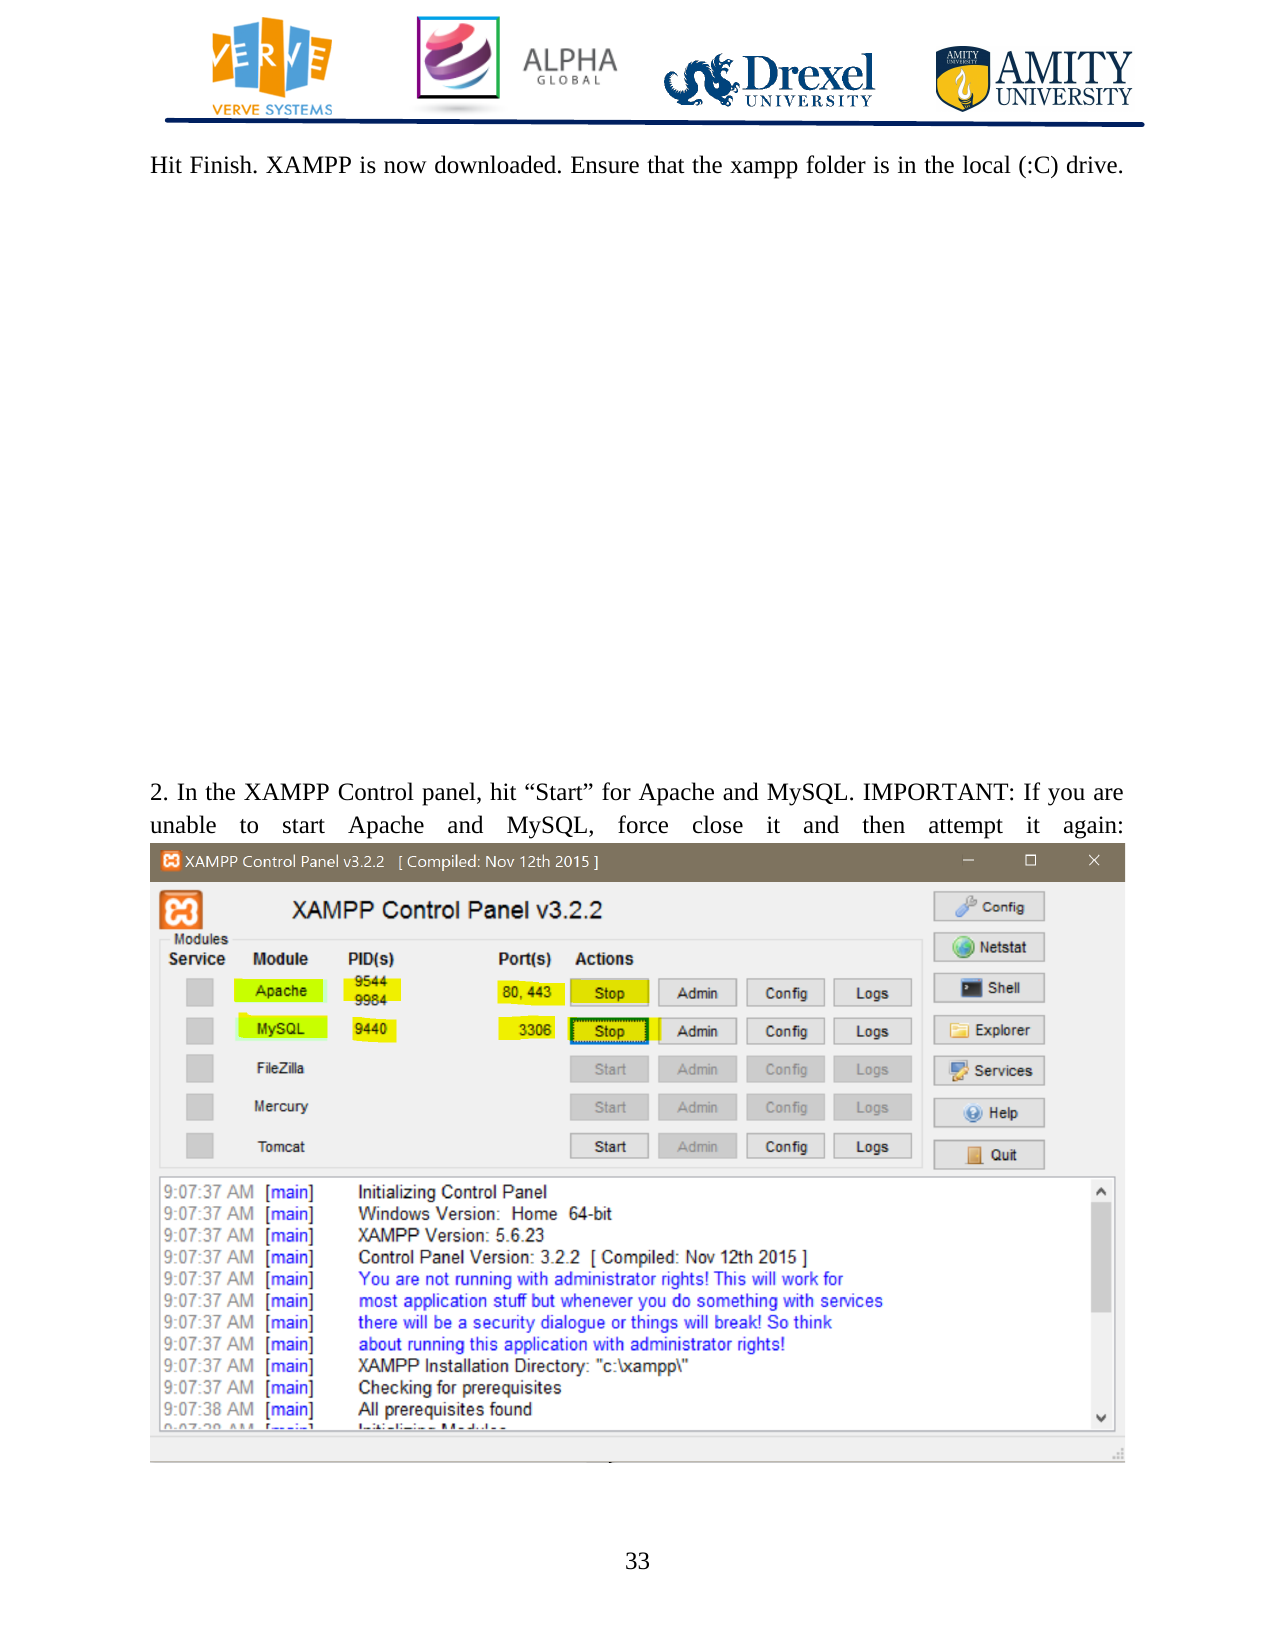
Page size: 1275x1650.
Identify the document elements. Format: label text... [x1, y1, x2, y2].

text Hit Finish. XAMPP is now downloaded. Ensure that the xampp folder is in the local (:C) drive. [150, 150, 1125, 212]
text 2. In the XAMPP Control panel, hit “Start” for Apache and MySQL. IMPORTANT: If you are unable to start Apache and MySQL, force close it and then attempt it again: [150, 777, 1125, 843]
picture [150, 843, 1125, 1463]
picture [212, 17, 332, 115]
picture [936, 46, 1135, 112]
picture [409, 12, 624, 118]
picture [662, 51, 877, 108]
